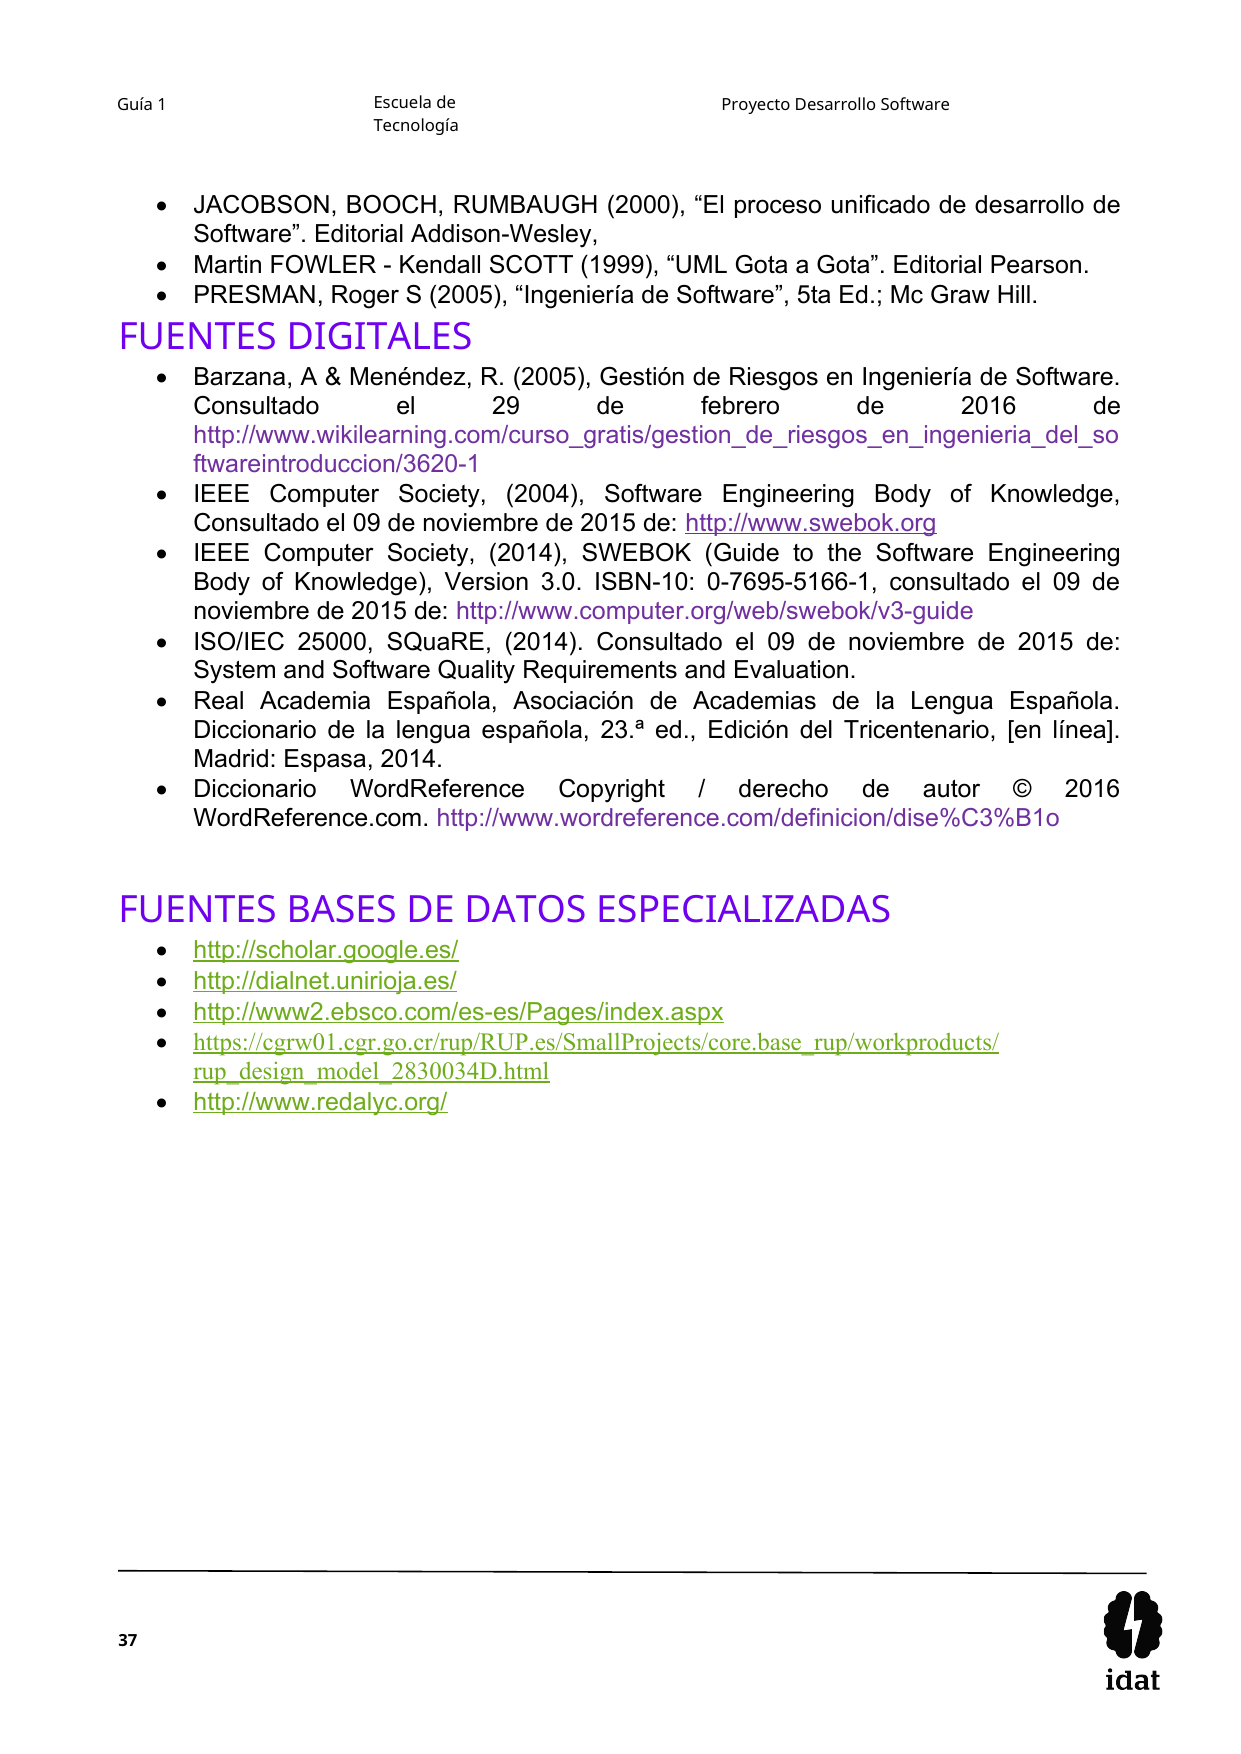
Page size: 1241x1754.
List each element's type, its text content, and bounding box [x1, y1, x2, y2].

list ISO/IEC 25000, SQuaRE, (2014). Consultado el 09 de noviembre de 2015 de: System and Software Quality Requirements and Evaluation. [156, 625, 1122, 684]
list Diccionario WordReference Copyright / derecho de autor © 2016 WordReference.com. http://www.wordreference.com/definicion/dise%C3%B1o [156, 772, 1122, 832]
list https://cgrw01.cgr.go.cr/rup/RUP.es/SmallProjects/core.base_rup/workproducts/rup_design_model_2830034D.html [156, 1026, 1122, 1085]
list Martin FOWLER - Kendall SCOTT (1999), “UML Gota a Gota”. Editorial Pearson. [156, 248, 1122, 279]
text FUENTES DIGITALES [118, 309, 1122, 360]
list http://dialnet.unirioja.es/ [156, 964, 1122, 995]
list PRESMAN, Roger S (2005), “Ingeniería de Software”, 5ta Ed.; Mc Graw Hill. [156, 279, 1122, 309]
list JACOBSON, BOOCH, RUMBAUGH (2000), “El proceso unificado de desarrollo de Software”. Editorial Addison-Wesley, [156, 189, 1122, 248]
list http://www.redalyc.org/ [156, 1085, 1122, 1116]
list Real Academia Española, Asociación de Academias de la Lengua Española. Diccionario de la lengua española, 23.ª ed., Edición del Tricentenario, [en línea]. Madrid: Espasa, 2014. [156, 684, 1122, 772]
text FUENTES BASES DE DATOS ESPECIALIZADAS [118, 883, 1122, 934]
picture [1103, 1591, 1163, 1690]
list IEEE Computer Society, (2014), SWEBOK (Guide to the Software Engineering Body of Knowledge), Version 3.0. ISBN-10: 0-7695-5166-1, consultado el 09 de noviembre de 2015 de: http://www.computer.org/web/swebok/v3-guide [156, 537, 1122, 625]
list http://scholar.google.es/ [156, 934, 1122, 964]
list Barzana, A & Menéndez, R. (2005), Gestión de Riesgos en Ingeniería de Software. Consultado el 29 de febrero de 2016 de http://www.wikilearning.com/curso_gratis/gestion_de_riesgos_en_ingenieria_del_softwareintroduccion/3620-1 [156, 360, 1122, 477]
list IEEE Computer Society, (2004), Software Engineering Body of Knowledge, Consultado el 09 de noviembre de 2015 de: http://www.swebok.org [156, 477, 1122, 537]
list http://www2.ebsco.com/es-es/Pages/index.aspx [156, 995, 1122, 1026]
